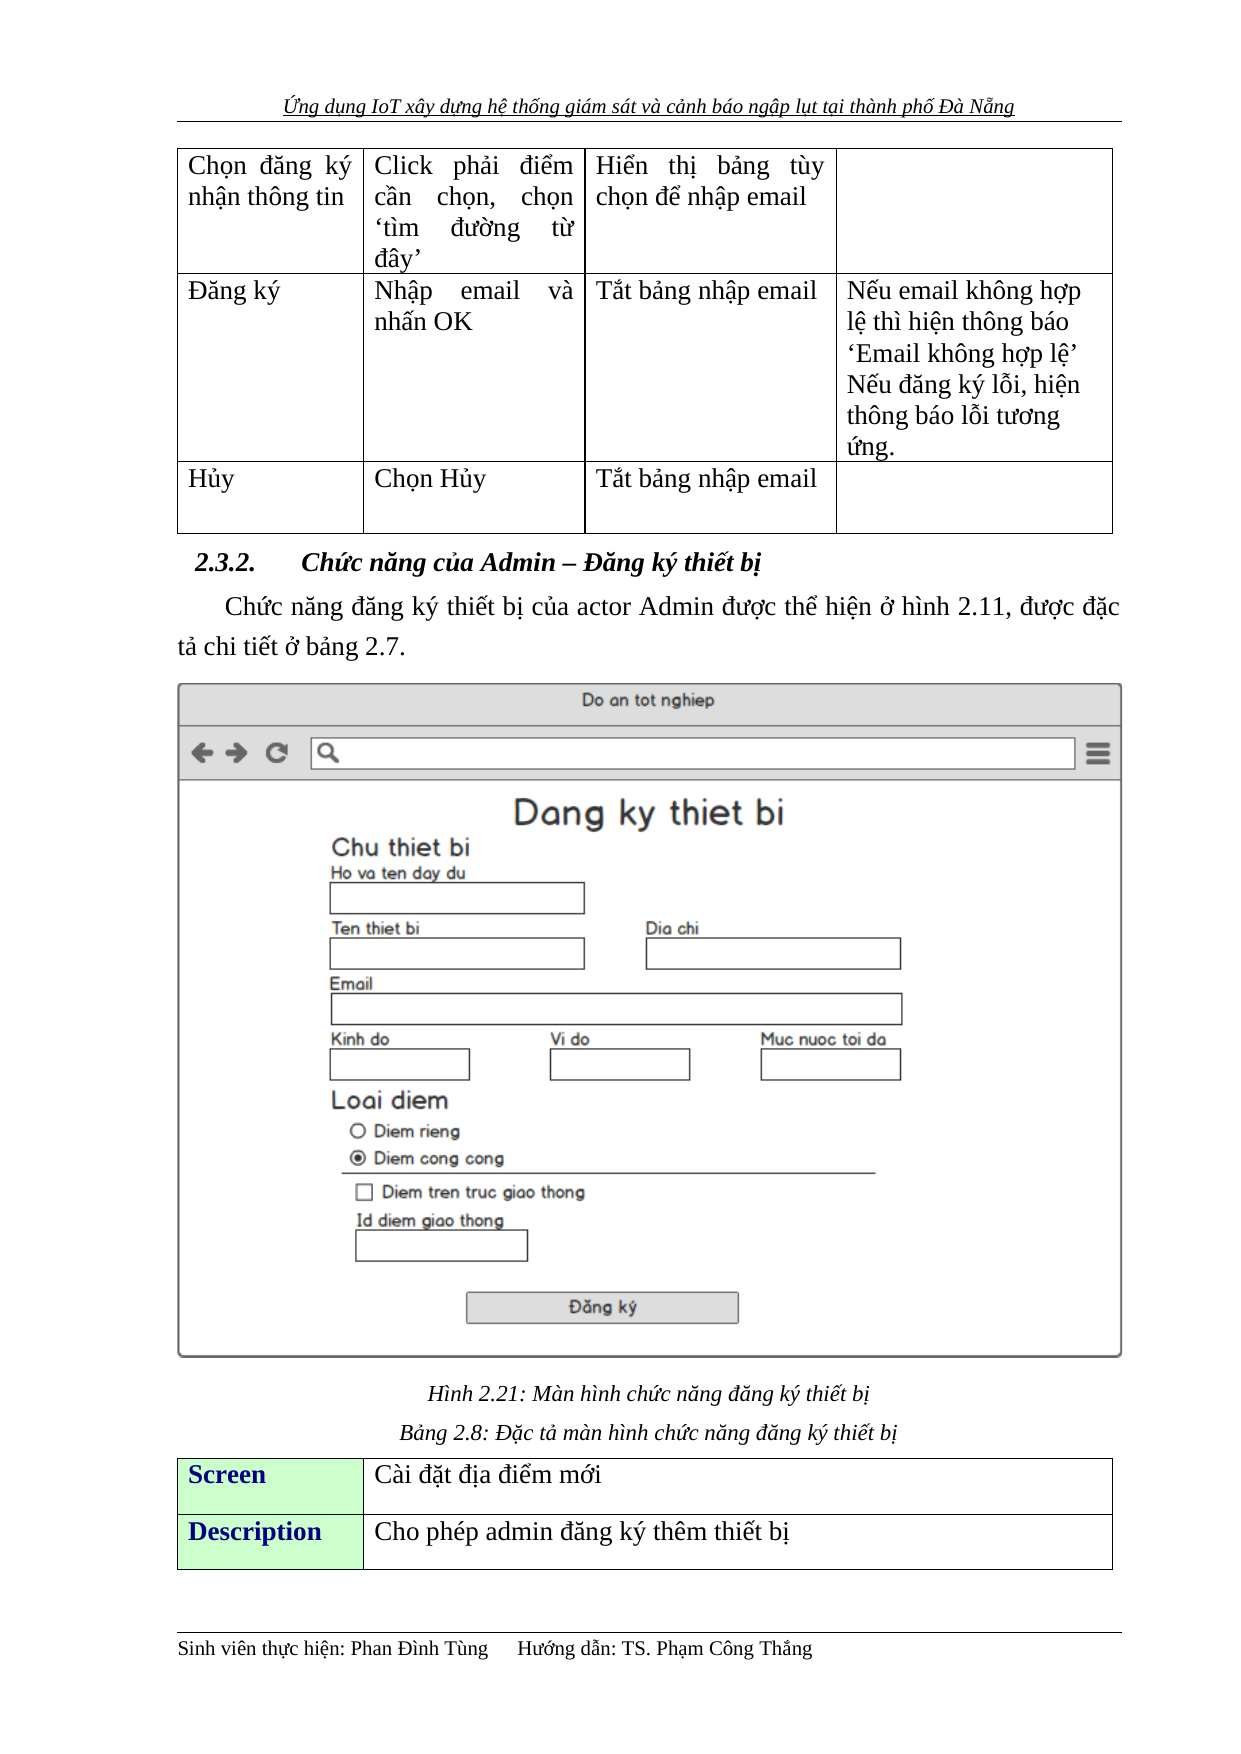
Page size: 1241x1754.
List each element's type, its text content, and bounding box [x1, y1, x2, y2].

table_cell Tắt bảng nhập email [586, 274, 836, 461]
table_cell Cho phép admin đăng ký thêm thiết bị [364, 1515, 1112, 1569]
picture [177, 683, 1123, 1358]
subtitle 2.3.2. Chức năng của Admin – Đăng ký thiết bị [195, 546, 1122, 577]
table_cell Click phải điểm cần chọn, chọn ‘tìm đường từ đây’ [364, 149, 584, 273]
table_cell Nếu email không hợp lệ thì hiện thông báo ‘Email không hợp lệ’ Nếu đăng ký lỗi, hiện thông báo lỗi tương ứng. [837, 274, 1112, 461]
table_cell [837, 462, 1112, 532]
table_cell Chọn đăng ký nhận thông tin [178, 149, 363, 273]
table_cell Chọn Hủy [364, 462, 584, 532]
table_header Cài đặt địa điểm mới [364, 1459, 1112, 1514]
table_cell Nhập email và nhấn OK [364, 274, 584, 461]
table_cell [837, 149, 1112, 273]
text Chức năng đăng ký thiết bị của actor Admin được thể hiện ở hình 2.11, được đặc tả chi tiết ở bảng 2.7. [177, 590, 1122, 661]
table_cell Description [178, 1515, 363, 1569]
table_cell Tắt bảng nhập email [586, 462, 836, 532]
table_cell Hủy [178, 462, 363, 532]
table_cell Hiển thị bảng tùy chọn để nhập email [586, 149, 836, 273]
table_header Screen [178, 1459, 363, 1514]
table_cell Đăng ký [178, 274, 363, 461]
